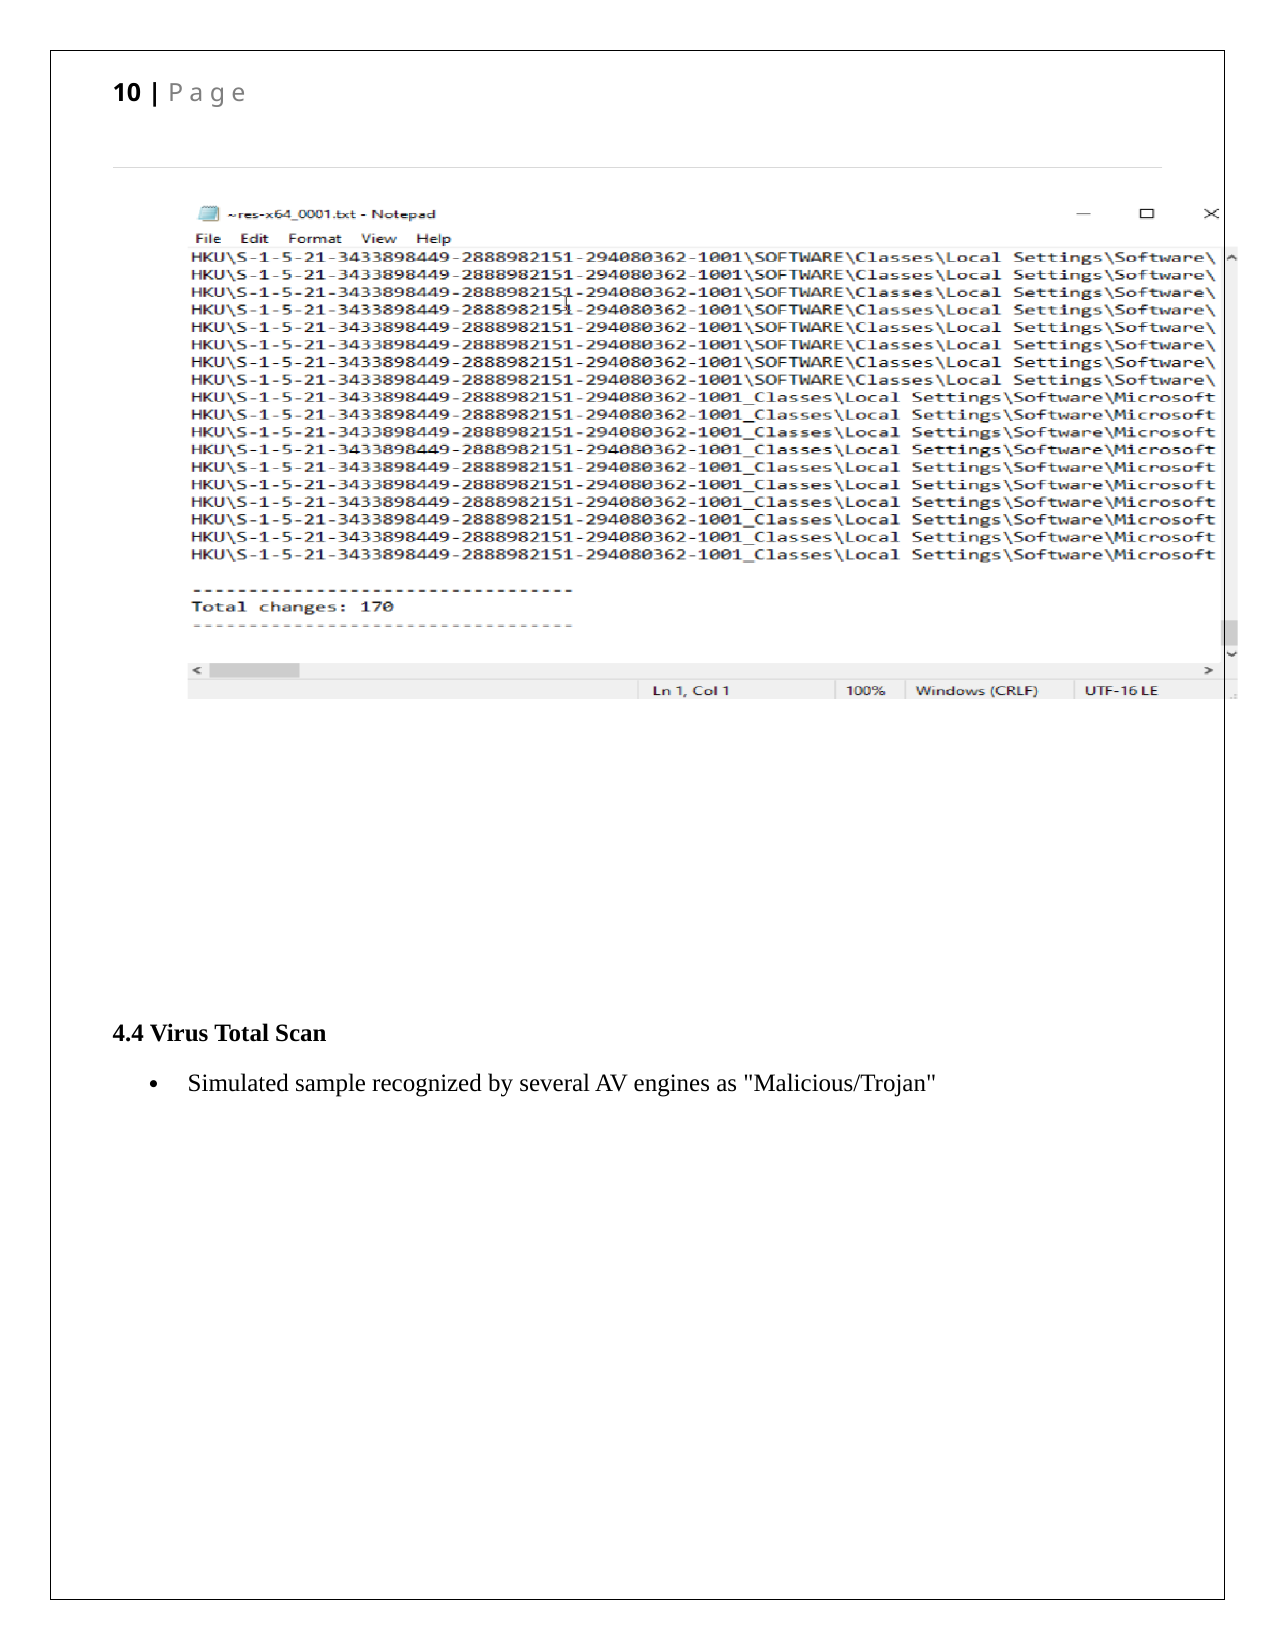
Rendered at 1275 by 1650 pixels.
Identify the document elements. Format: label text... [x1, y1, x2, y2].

picture [1225, 202, 1238, 699]
picture [187, 202, 1224, 699]
list Simulated sample recognized by several AV engines as "Malicious/Trojan" [150, 1068, 1162, 1097]
text 4.4 Virus Total Scan [112, 1018, 1162, 1047]
